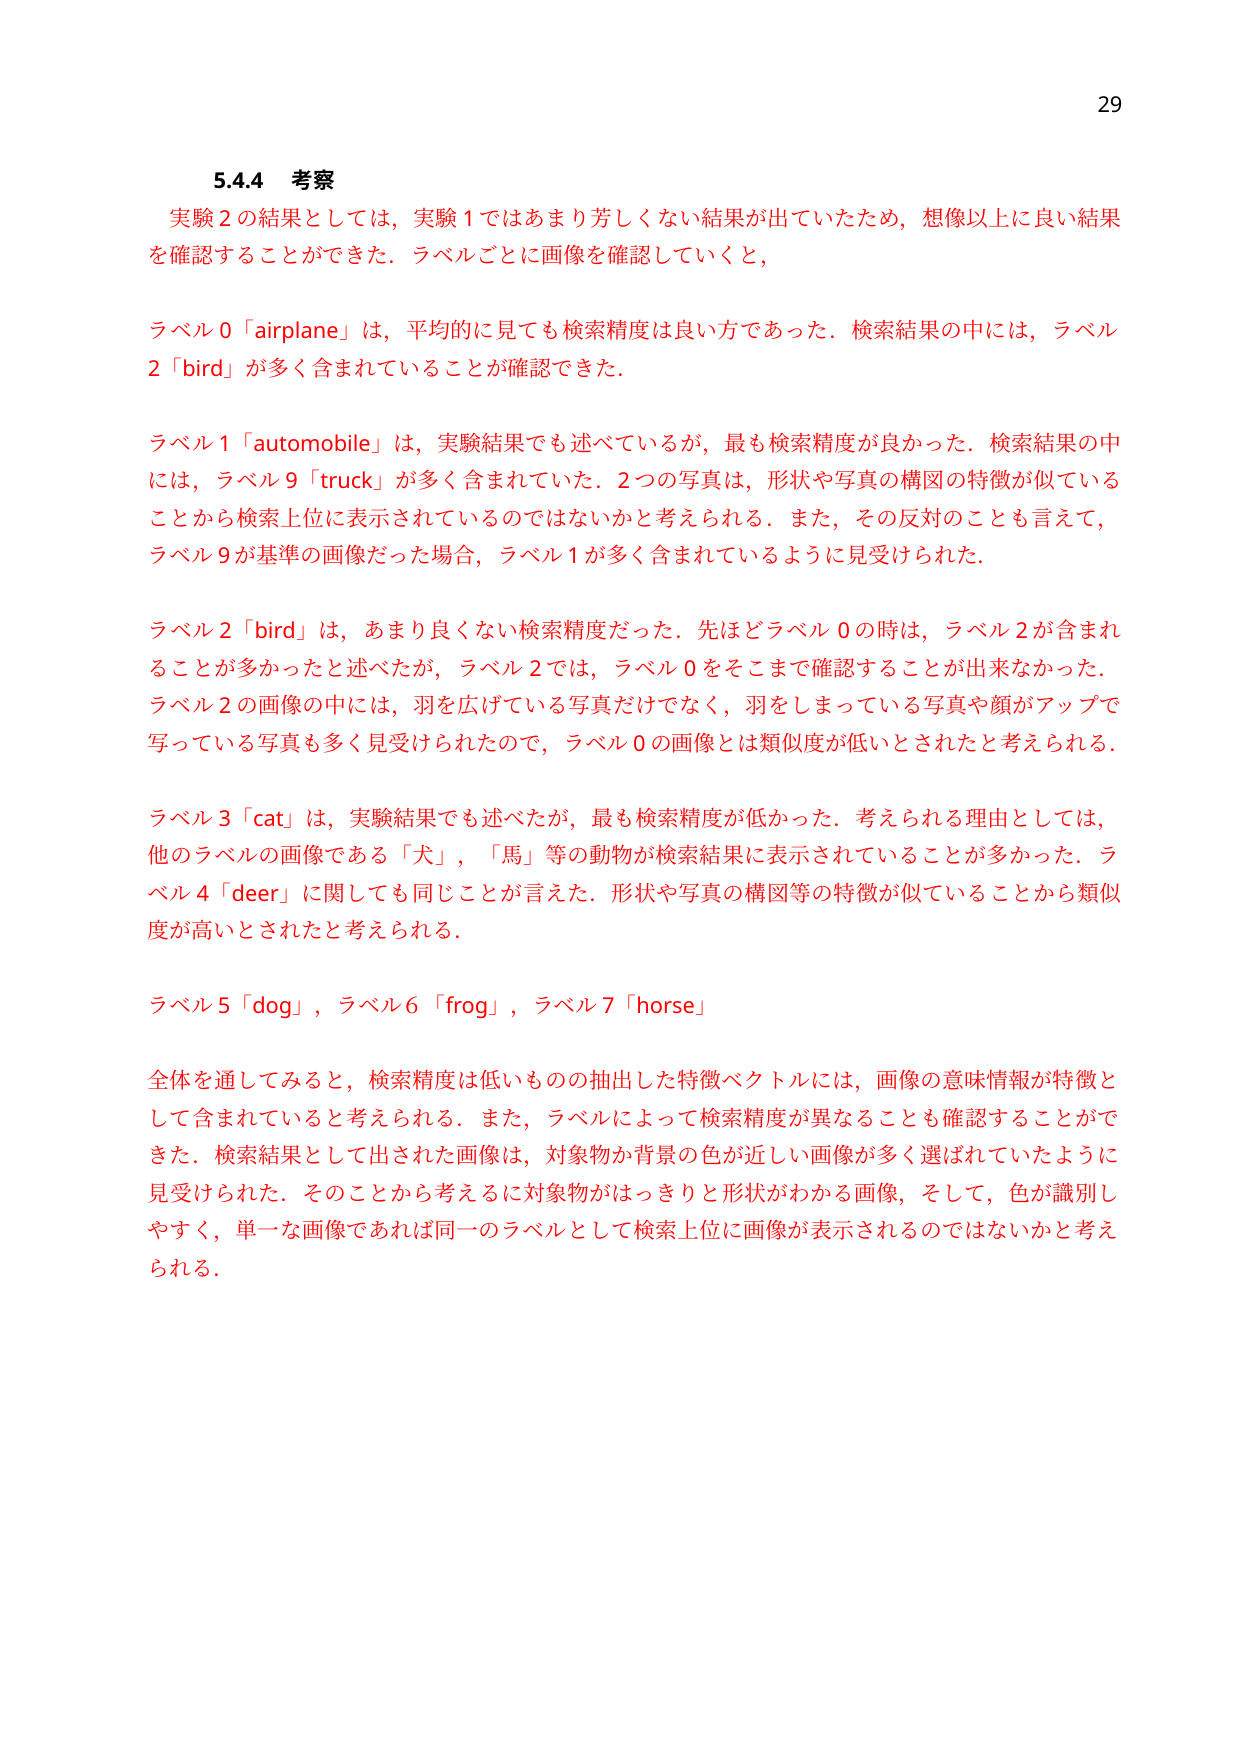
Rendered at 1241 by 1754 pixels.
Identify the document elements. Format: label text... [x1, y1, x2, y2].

text 全体を通してみると，検索精度は低いものの抽出した特徴ベクトルには，画像の意味情報が特徴として含まれていると考えられる．また，ラベルによって検索精度が異なることも確認することができた．検索結果として出された画像は，対象物か背景の色が近しい画像が多く選ばれていたように見受けられた．そのことから考えるに対象物がはっきりと形状がわかる画像，そして，色が識別しやすく，単一な画像であれば同一のラベルとして検索上位に画像が表示されるのではないかと考えられる． [148, 1061, 1122, 1286]
text ラベル1「automobile」は，実験結果でも述べているが，最も検索精度が良かった．検索結果の中には，ラベル9「truck」が多く含まれていた．2つの写真は，形状や写真の構図の特徴が似ていることから検索上位に表示されているのではないかと考えられる．また，その反対のことも言えて，ラベル9が基準の画像だった場合，ラベル1が多く含まれているように見受けられた． [148, 423, 1122, 573]
text 実験2の結果としては，実験1ではあまり芳しくない結果が出ていたため，想像以上に良い結果を確認することができた．ラベルごとに画像を確認していくと， [148, 198, 1122, 273]
text ラベル0「airplane」は，平均的に見ても検索精度は良い方であった．検索結果の中には，ラベル2「bird」が多く含まれていることが確認できた． [148, 311, 1122, 386]
text ラベル2「bird」は，あまり良くない検索精度だった．先ほどラベル0の時は，ラベル2が含まれることが多かったと述べたが，ラベル2では，ラベル0をそこまで確認することが出来なかった．ラベル2の画像の中には，羽を広げている写真だけでなく，羽をしまっている写真や顔がアップで写っている写真も多く見受けられたので，ラベル0の画像とは類似度が低いとされたと考えられる． [148, 611, 1122, 761]
subtitle 考察 [169, 161, 1100, 198]
text ラベル3「cat」は，実験結果でも述べたが，最も検索精度が低かった．考えられる理由としては，他のラベルの画像である「犬」，「馬」等の動物が検索結果に表示されていることが多かった．ラベル4「deer」に関しても同じことが言えた．形状や写真の構図等の特徴が似ていることから類似度が高いとされたと考えられる． [148, 798, 1122, 948]
text ラベル5「dog」，ラベル６「frog」，ラベル7「horse」 [148, 986, 1122, 1023]
